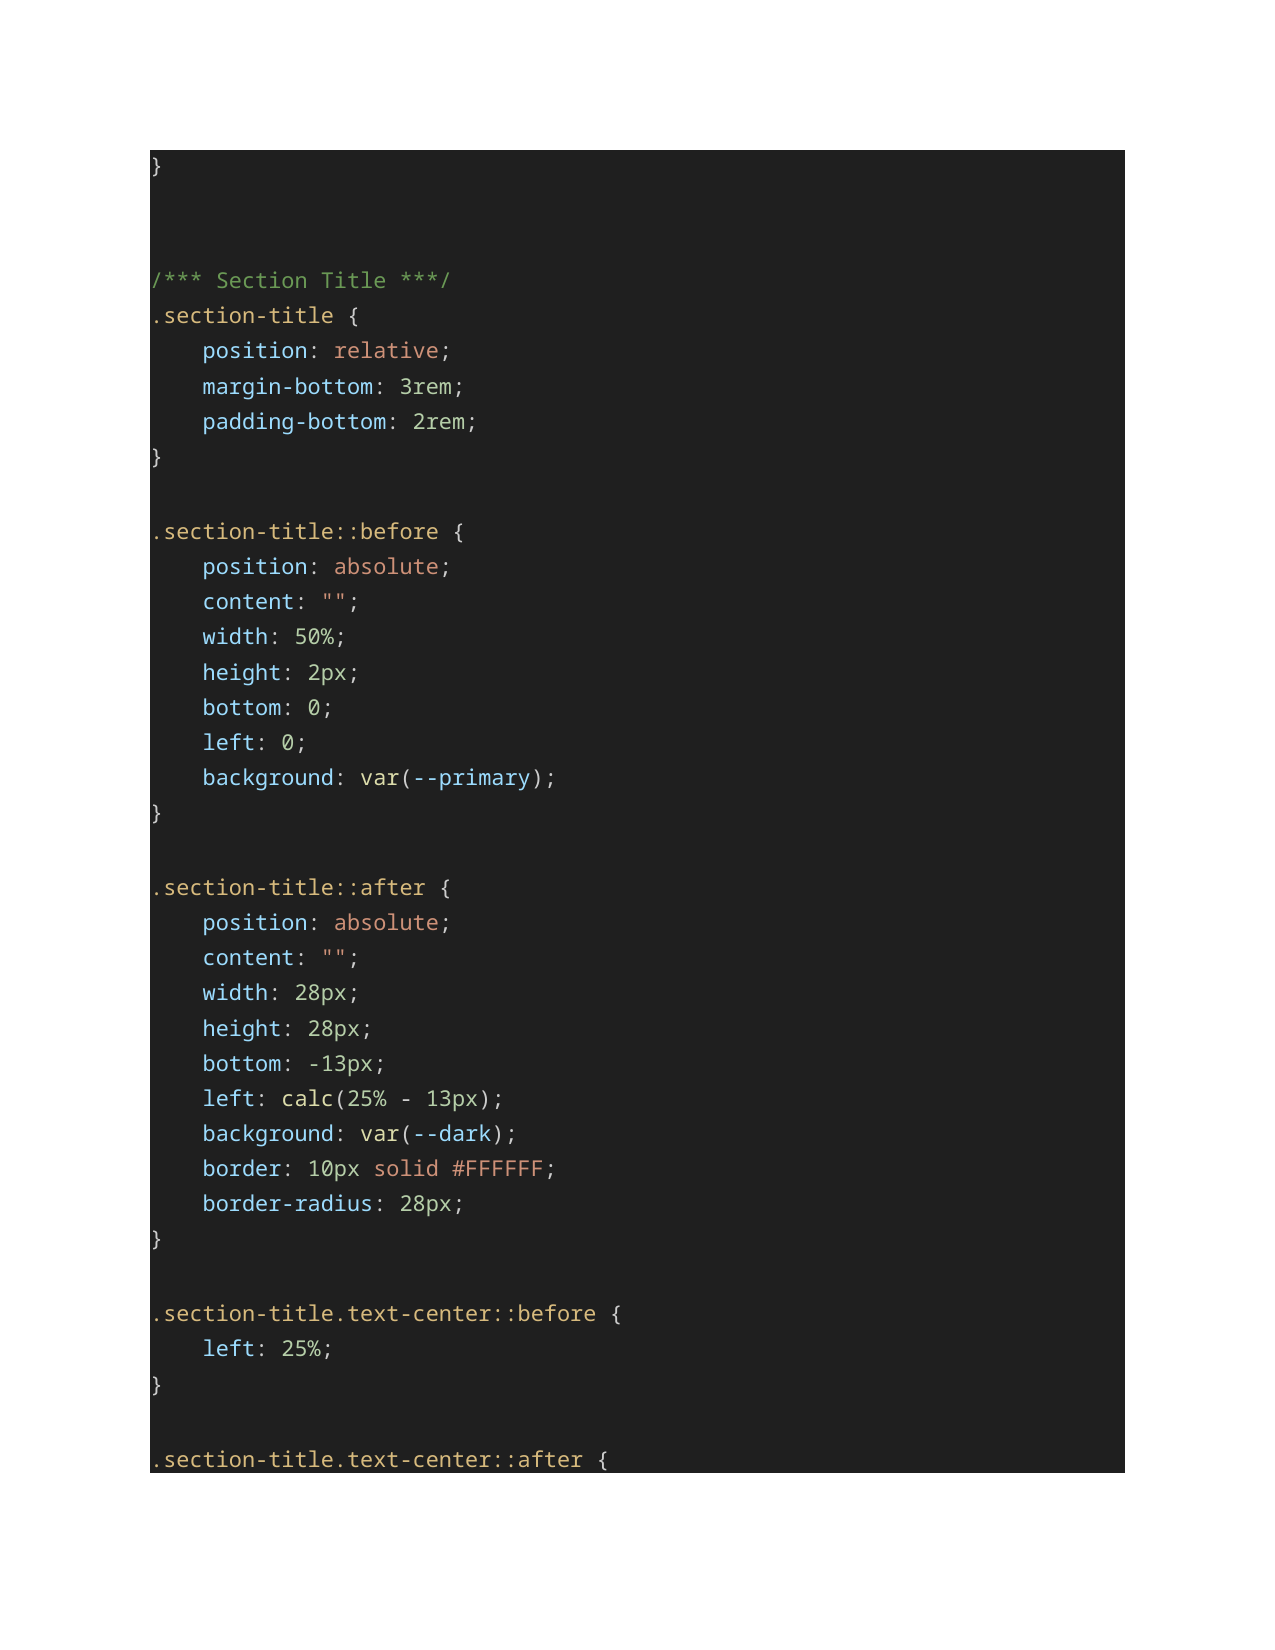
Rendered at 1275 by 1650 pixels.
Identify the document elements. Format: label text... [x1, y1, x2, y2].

text background: var(--dark); [150, 1118, 1125, 1148]
text border: 10px solid #FFFFFF; [150, 1153, 1125, 1183]
text /*** Section Title ***/ [150, 265, 1125, 295]
text position: absolute; [150, 551, 1125, 581]
text left: 25%; [150, 1333, 1125, 1363]
text width: 50%; [150, 621, 1125, 651]
text background: var(--primary); [150, 762, 1125, 792]
text padding-bottom: 2rem; [150, 406, 1125, 436]
text .section-title.text-center::after { [150, 1444, 1125, 1473]
text height: 28px; [150, 1012, 1125, 1042]
text left: 0; [150, 727, 1125, 756]
text .section-title::before { [150, 516, 1125, 546]
text height: 2px; [150, 656, 1125, 686]
text .section-title { [150, 300, 1125, 330]
text } [150, 150, 1125, 180]
text position: relative; [150, 336, 1125, 365]
text content: ""; [150, 586, 1125, 616]
text content: ""; [150, 942, 1125, 972]
text } [150, 797, 1125, 827]
text } [150, 1368, 1125, 1398]
text width: 28px; [150, 977, 1125, 1007]
text } [150, 1223, 1125, 1253]
text .section-title.text-center::before { [150, 1298, 1125, 1328]
text } [150, 441, 1125, 471]
text border-radius: 28px; [150, 1188, 1125, 1218]
text margin-bottom: 3rem; [150, 371, 1125, 400]
text .section-title::after { [150, 872, 1125, 902]
text bottom: 0; [150, 692, 1125, 721]
text bottom: -13px; [150, 1048, 1125, 1077]
text left: calc(25% - 13px); [150, 1083, 1125, 1112]
text position: absolute; [150, 907, 1125, 937]
